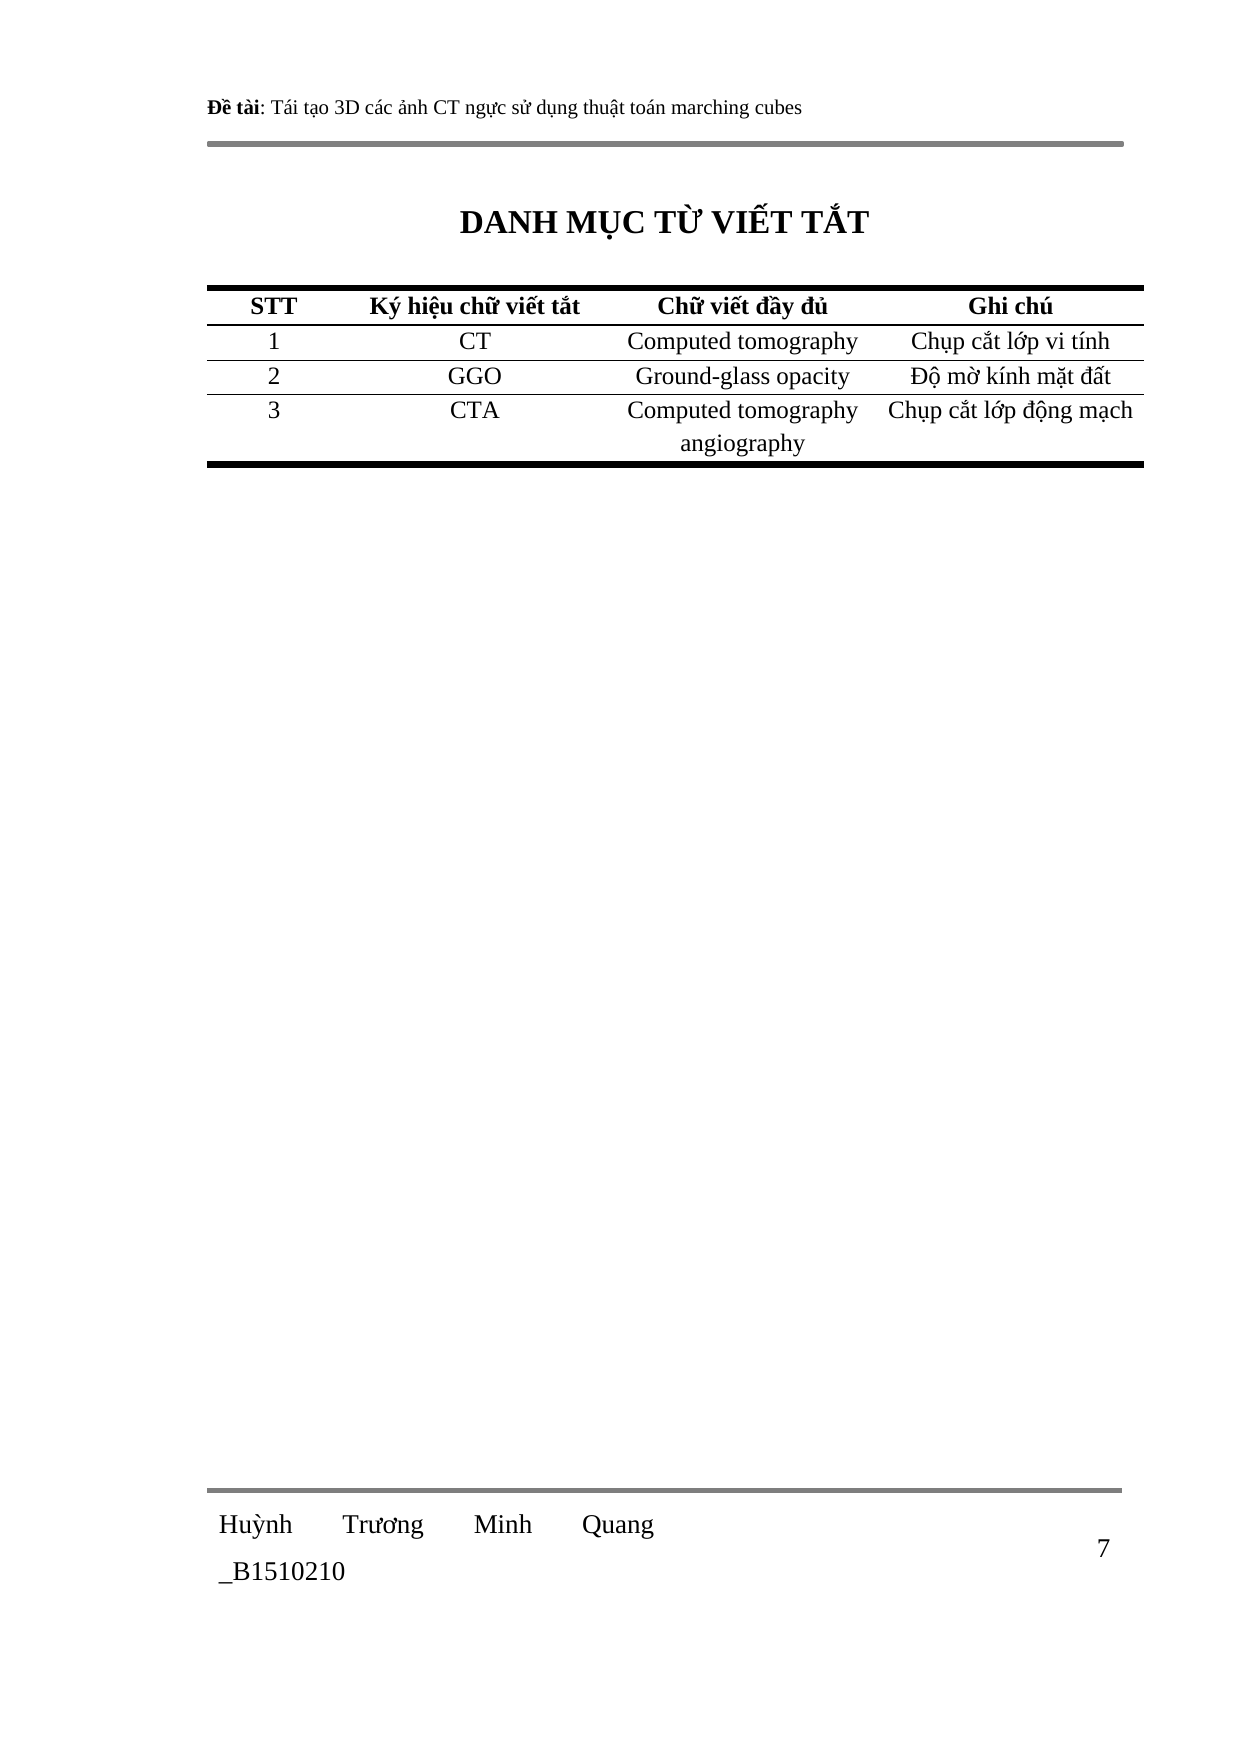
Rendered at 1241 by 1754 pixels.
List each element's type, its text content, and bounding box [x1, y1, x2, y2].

table_cell Độ mờ kính mặt đất [877, 361, 1144, 394]
table_header Ghi chú [877, 291, 1144, 324]
table_header Ký hiệu chữ viết tắt [341, 291, 609, 324]
subtitle DANH MỤC TỪ VIẾT TẮT [207, 202, 1122, 241]
table_header Chữ viết đầy đủ [609, 291, 877, 324]
table_cell Chụp cắt lớp động mạch [877, 395, 1144, 461]
table_cell 2 [207, 361, 341, 394]
table_cell Computed tomography angiography [609, 395, 877, 461]
table_cell GGO [341, 361, 609, 394]
table_cell Chụp cắt lớp vi tính [877, 326, 1144, 360]
table_header STT [207, 291, 341, 324]
table_cell CT [341, 326, 609, 360]
table_cell Ground-glass opacity [609, 361, 877, 394]
table_cell 3 [207, 395, 341, 461]
table_cell CTA [341, 395, 609, 461]
table_cell 1 [207, 326, 341, 360]
table_cell Computed tomography [609, 326, 877, 360]
